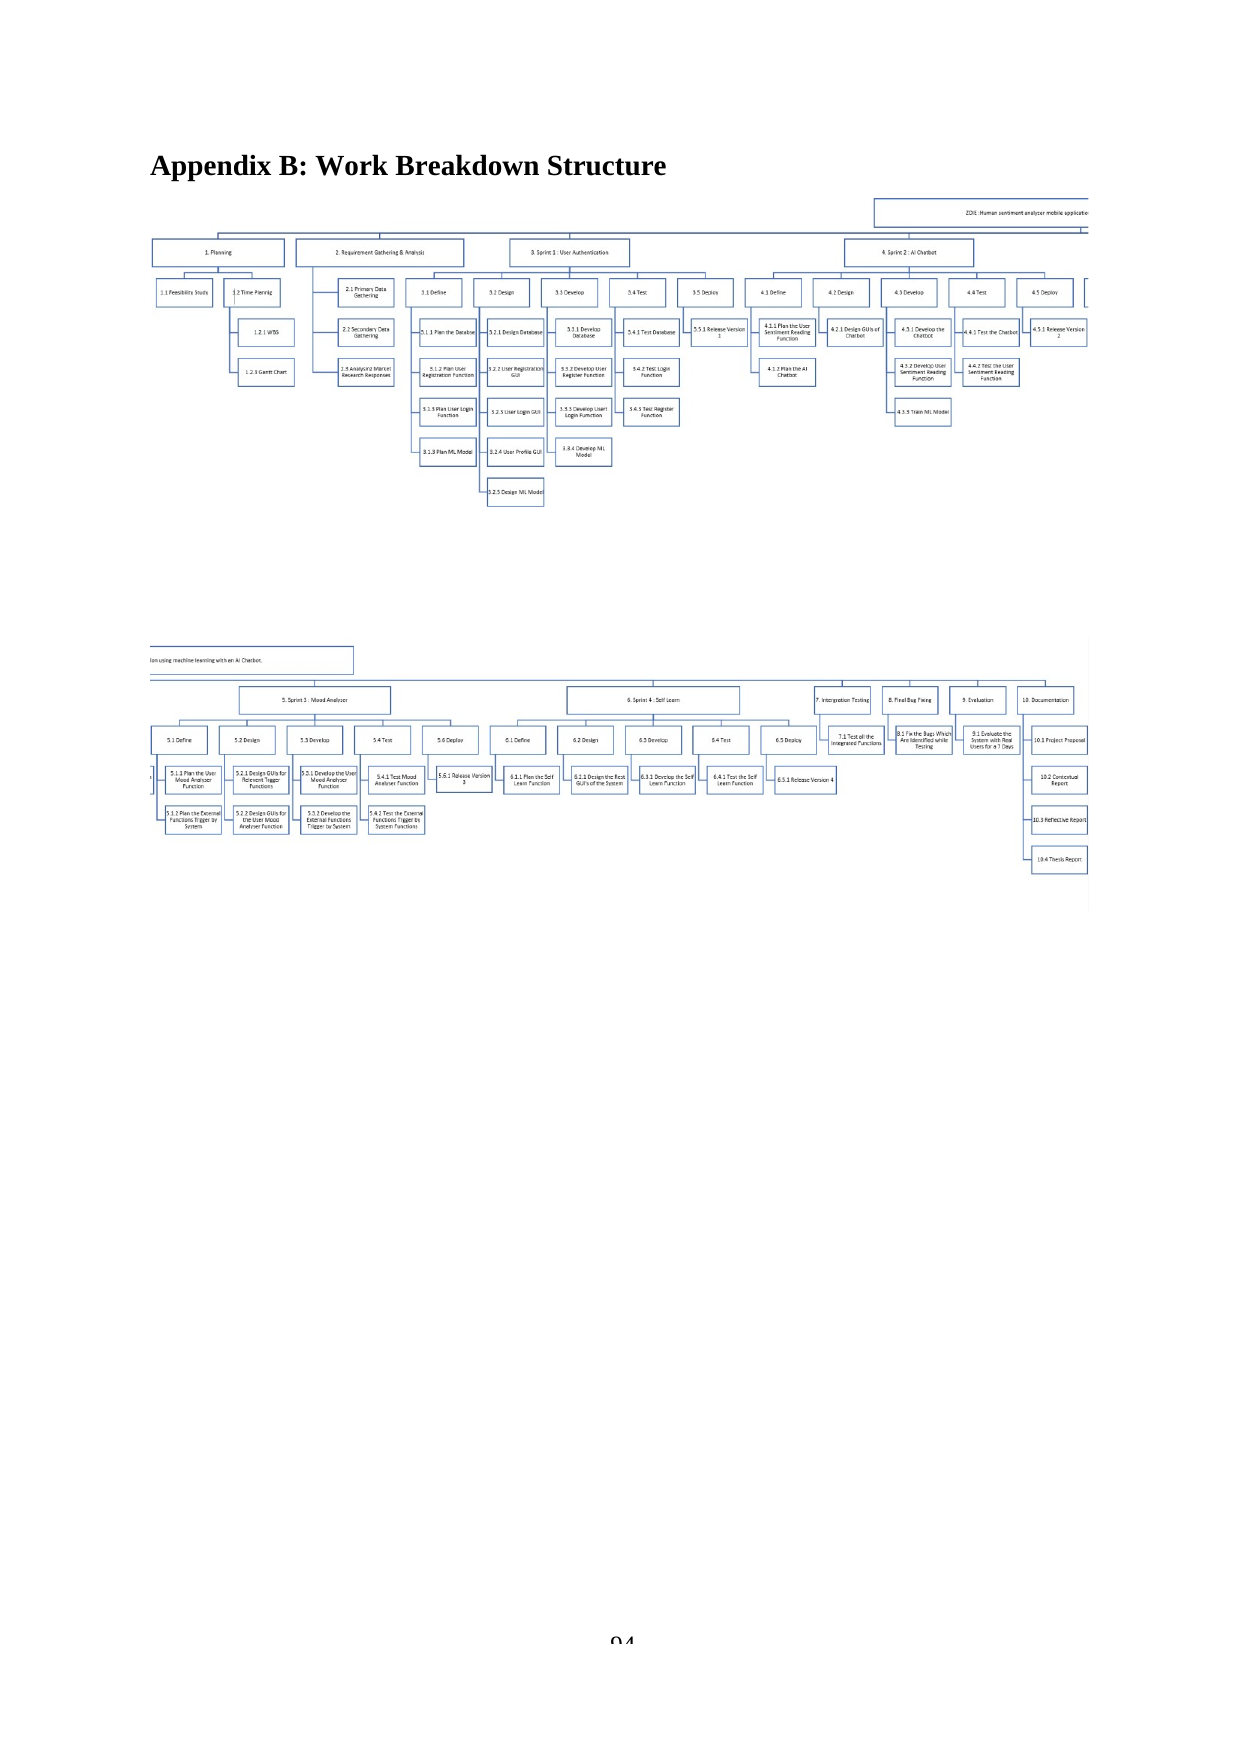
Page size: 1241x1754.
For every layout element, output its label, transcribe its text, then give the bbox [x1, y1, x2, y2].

picture [150, 638, 1089, 911]
picture [151, 198, 1089, 507]
subtitle Appendix B: Work Breakdown Structure [150, 148, 1161, 181]
